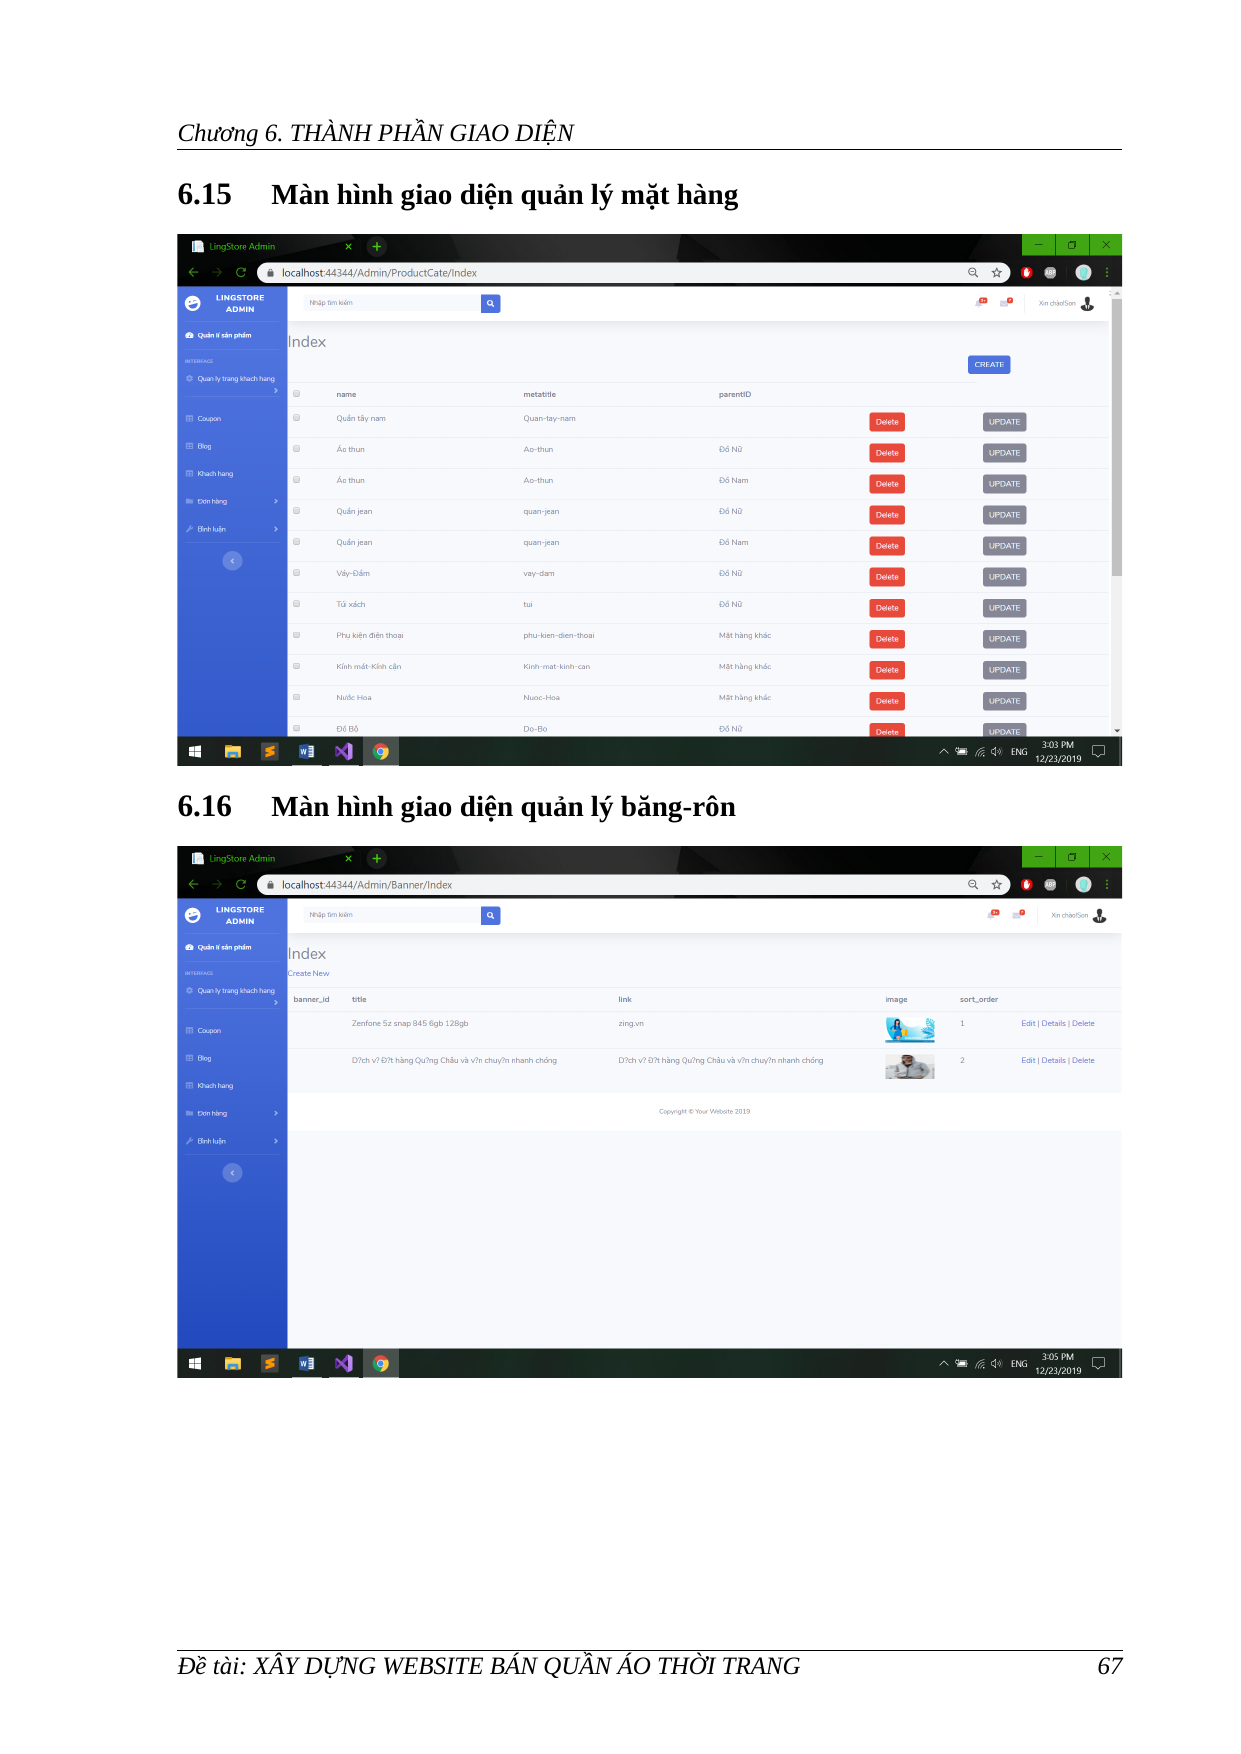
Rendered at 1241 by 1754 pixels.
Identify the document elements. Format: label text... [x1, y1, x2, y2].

subtitle Màn hình giao diện quản lý băng-rôn [177, 787, 1122, 823]
picture [177, 234, 1123, 766]
picture [177, 846, 1123, 1378]
subtitle Màn hình giao diện quản lý mặt hàng [177, 175, 1122, 211]
